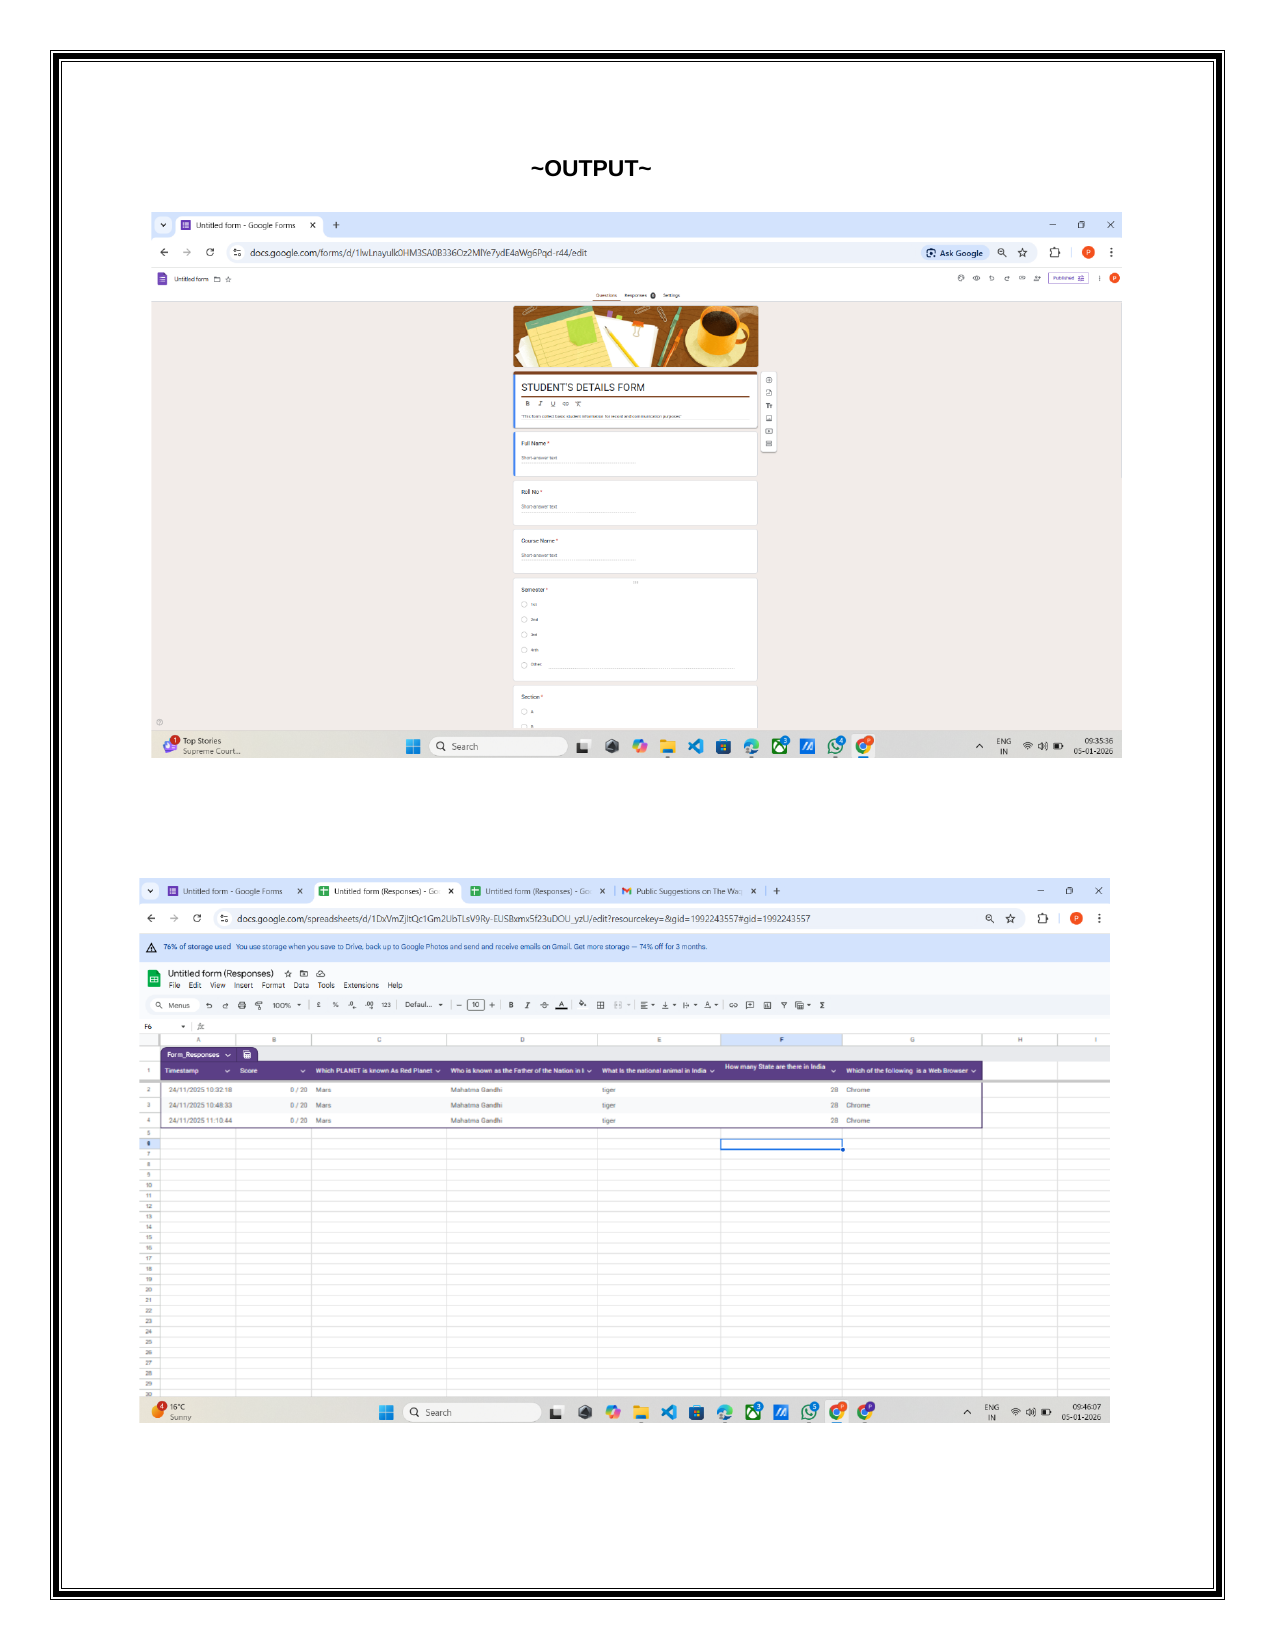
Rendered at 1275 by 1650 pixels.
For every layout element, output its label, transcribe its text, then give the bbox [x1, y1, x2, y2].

picture [137, 878, 1109, 1422]
subtitle ~OUTPUT~ [148, 155, 1124, 181]
picture [150, 212, 1121, 756]
